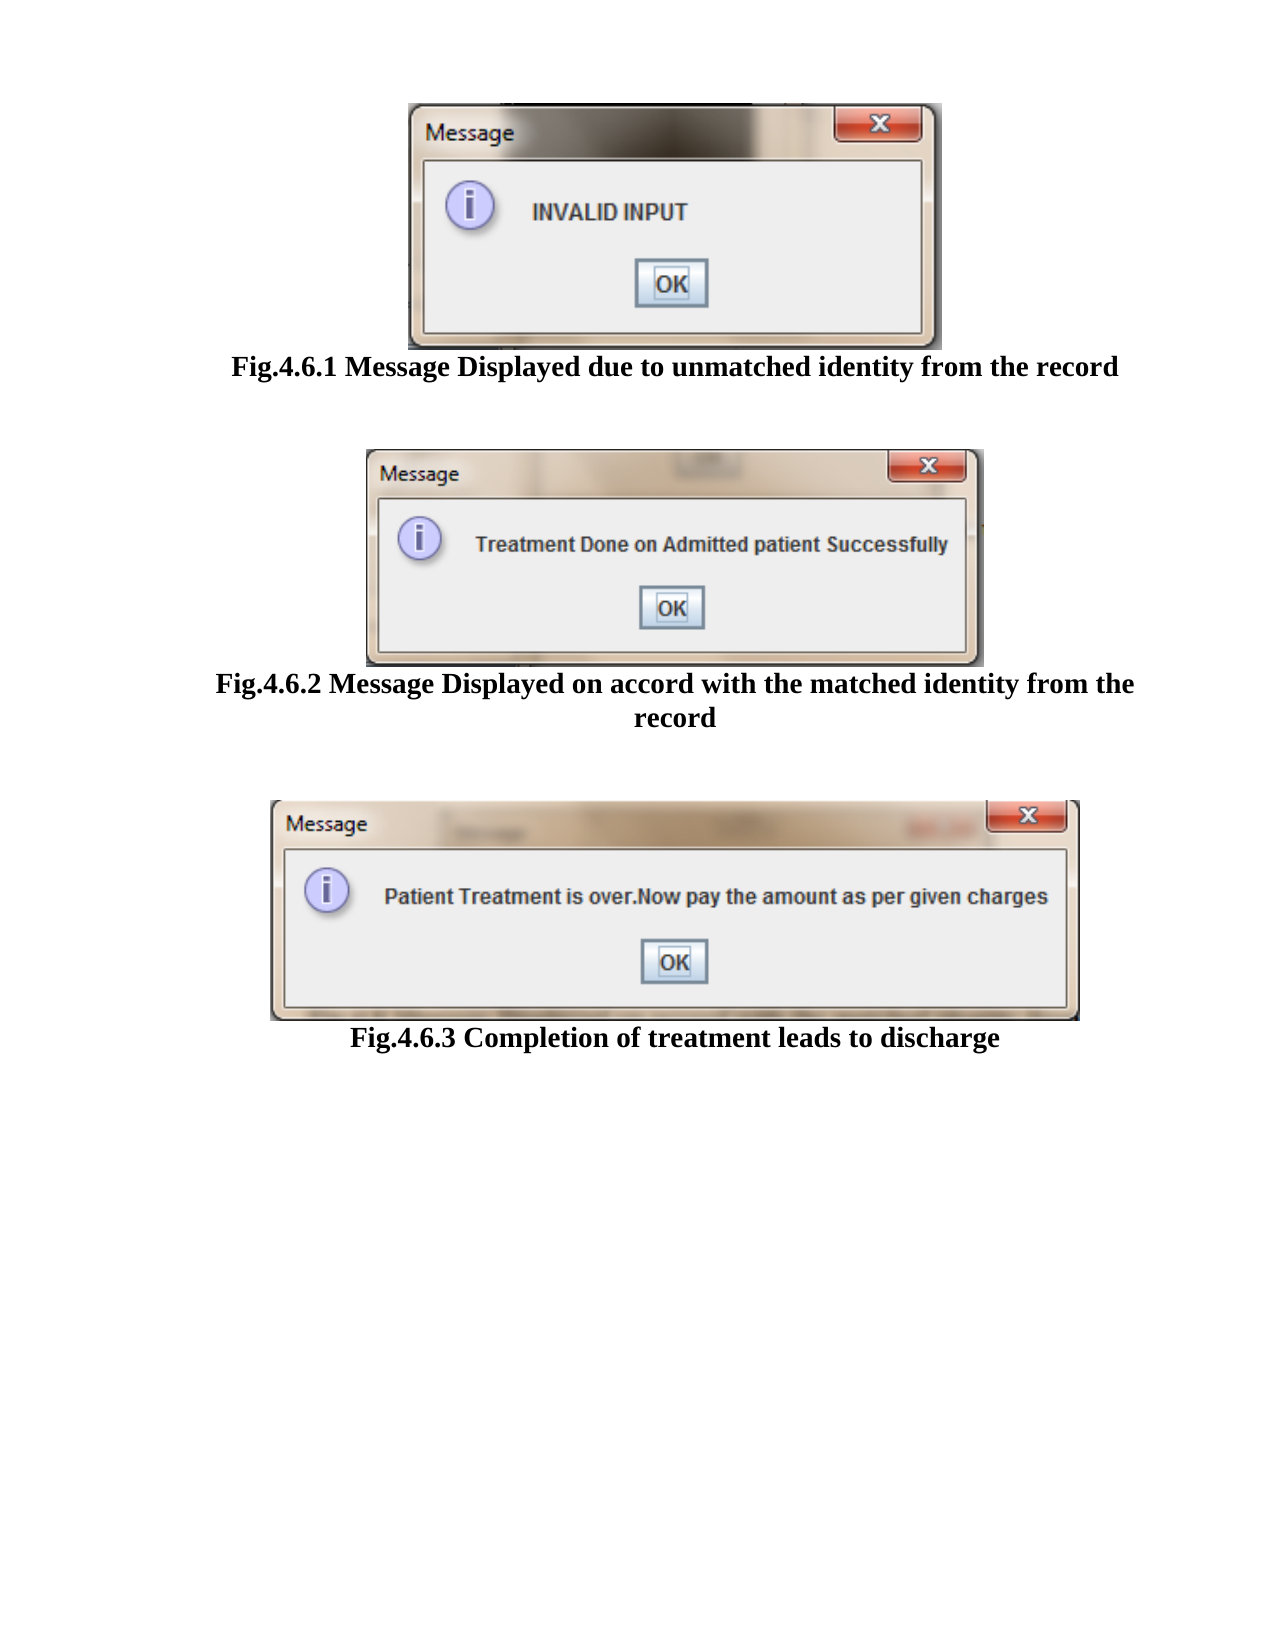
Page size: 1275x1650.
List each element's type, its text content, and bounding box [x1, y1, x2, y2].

text Fig.4.6.3 Completion of treatment leads to discharge [195, 1021, 1155, 1054]
picture [408, 103, 942, 350]
picture [270, 800, 1080, 1021]
picture [366, 449, 984, 667]
text Fig.4.6.2 Message Displayed on accord with the matched identity from the record [195, 666, 1155, 733]
text Fig.4.6.1 Message Displayed due to unmatched identity from the record [195, 349, 1155, 383]
